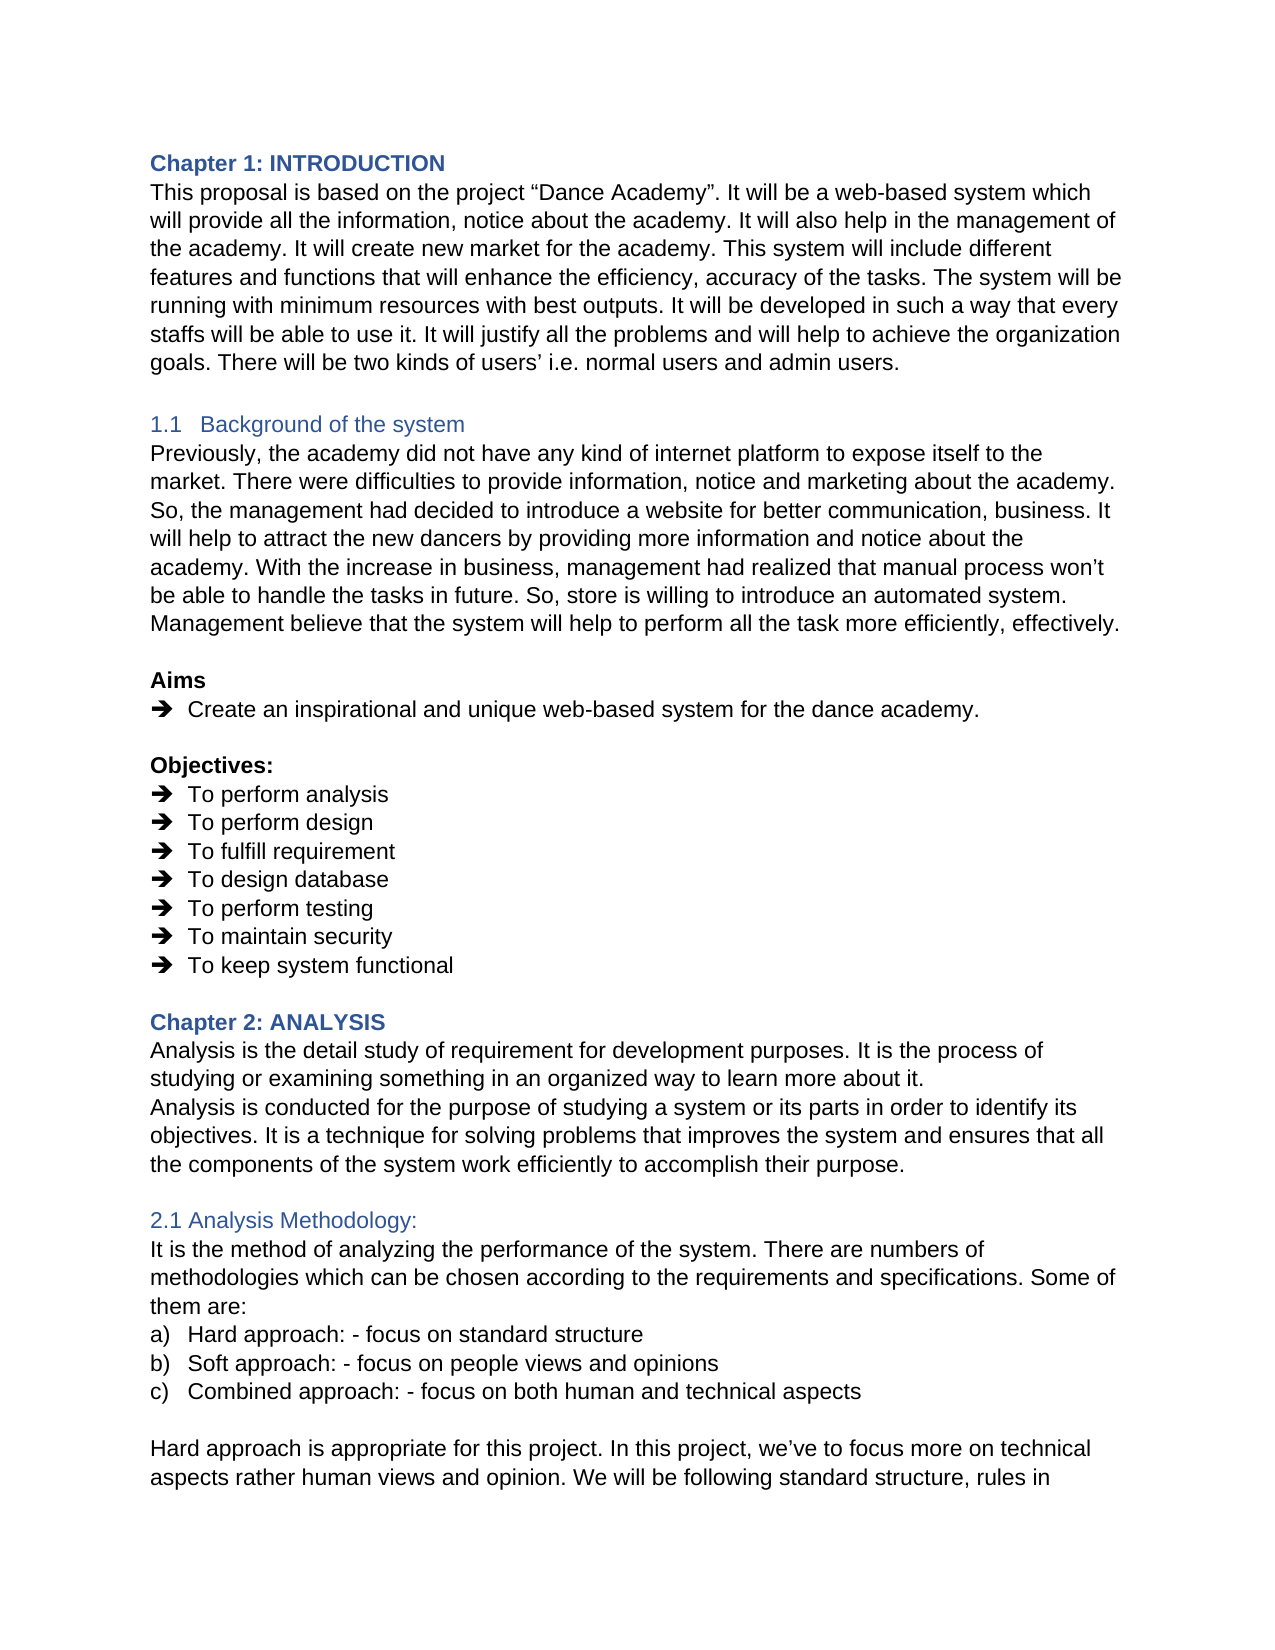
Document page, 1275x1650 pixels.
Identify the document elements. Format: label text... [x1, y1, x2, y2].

list To design database [150, 866, 1125, 893]
text Previously, the academy did not have any kind of internet platform to expose itself to the market. There were difficulties to provide information, notice and marketing about the academy. So, the management had decided to introduce a website for better communication, business. It will help to attract the new dancers by providing more information and notice about the academy. With the increase in business, management had realized that manual process won’t be able to handle the tasks in future. So, store is willing to introduce an automated system. Management believe that the system will help to perform all the task more efficiently, effectively. [150, 440, 1125, 637]
text It is the method of analyzing the performance of the system. There are numbers of methodologies which can be chosen according to the requirements and specifications. Some of them are: [150, 1236, 1125, 1319]
list To perform testing [150, 895, 1125, 921]
list Create an inspirational and unique web-based system for the dance academy. [150, 696, 1125, 722]
text Analysis is conducted for the purpose of studying a system or its parts in order to identify its objectives. It is a technique for solving problems that improves the system and ensures that all the components of the system work efficiently to accomplish their purpose. [150, 1094, 1125, 1177]
subtitle Chapter 2: ANALYSIS [150, 1008, 1125, 1035]
list Soft approach: - focus on people views and opinions [150, 1350, 1125, 1376]
list To fulfill requirement [150, 838, 1125, 864]
text Objectives: [150, 752, 1125, 779]
text This proposal is based on the project “Dance Academy”. It will be a web-based system which will provide all the information, notice about the academy. It will also help in the management of the academy. It will create new market for the academy. This system will include different features and functions that will enhance the efficiency, accuracy of the tasks. The system will be running with minimum resources with best outputs. It will be developed in such a way that every staffs will be able to use it. It will justify all the problems and will help to achieve the organization goals. There will be two kinds of users’ i.e. normal users and admin users. [150, 178, 1125, 375]
list To keep system functional [150, 952, 1125, 978]
text Aims [150, 667, 1125, 693]
list To maintain security [150, 923, 1125, 949]
text Analysis is the detail study of requirement for development purposes. It is the process of studying or examining something in an organized way to learn more about it. [150, 1037, 1125, 1092]
list To perform design [150, 809, 1125, 836]
list To perform analysis [150, 781, 1125, 807]
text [150, 1435, 1125, 1490]
list Hard approach: - focus on standard structure [150, 1321, 1125, 1348]
subtitle Chapter 1: INTRODUCTION [150, 150, 1125, 176]
subtitle Background of the system [150, 411, 1125, 438]
list Combined approach: - focus on both human and technical aspects [150, 1378, 1125, 1404]
subtitle 2.1 Analysis Methodology: [150, 1207, 1125, 1234]
